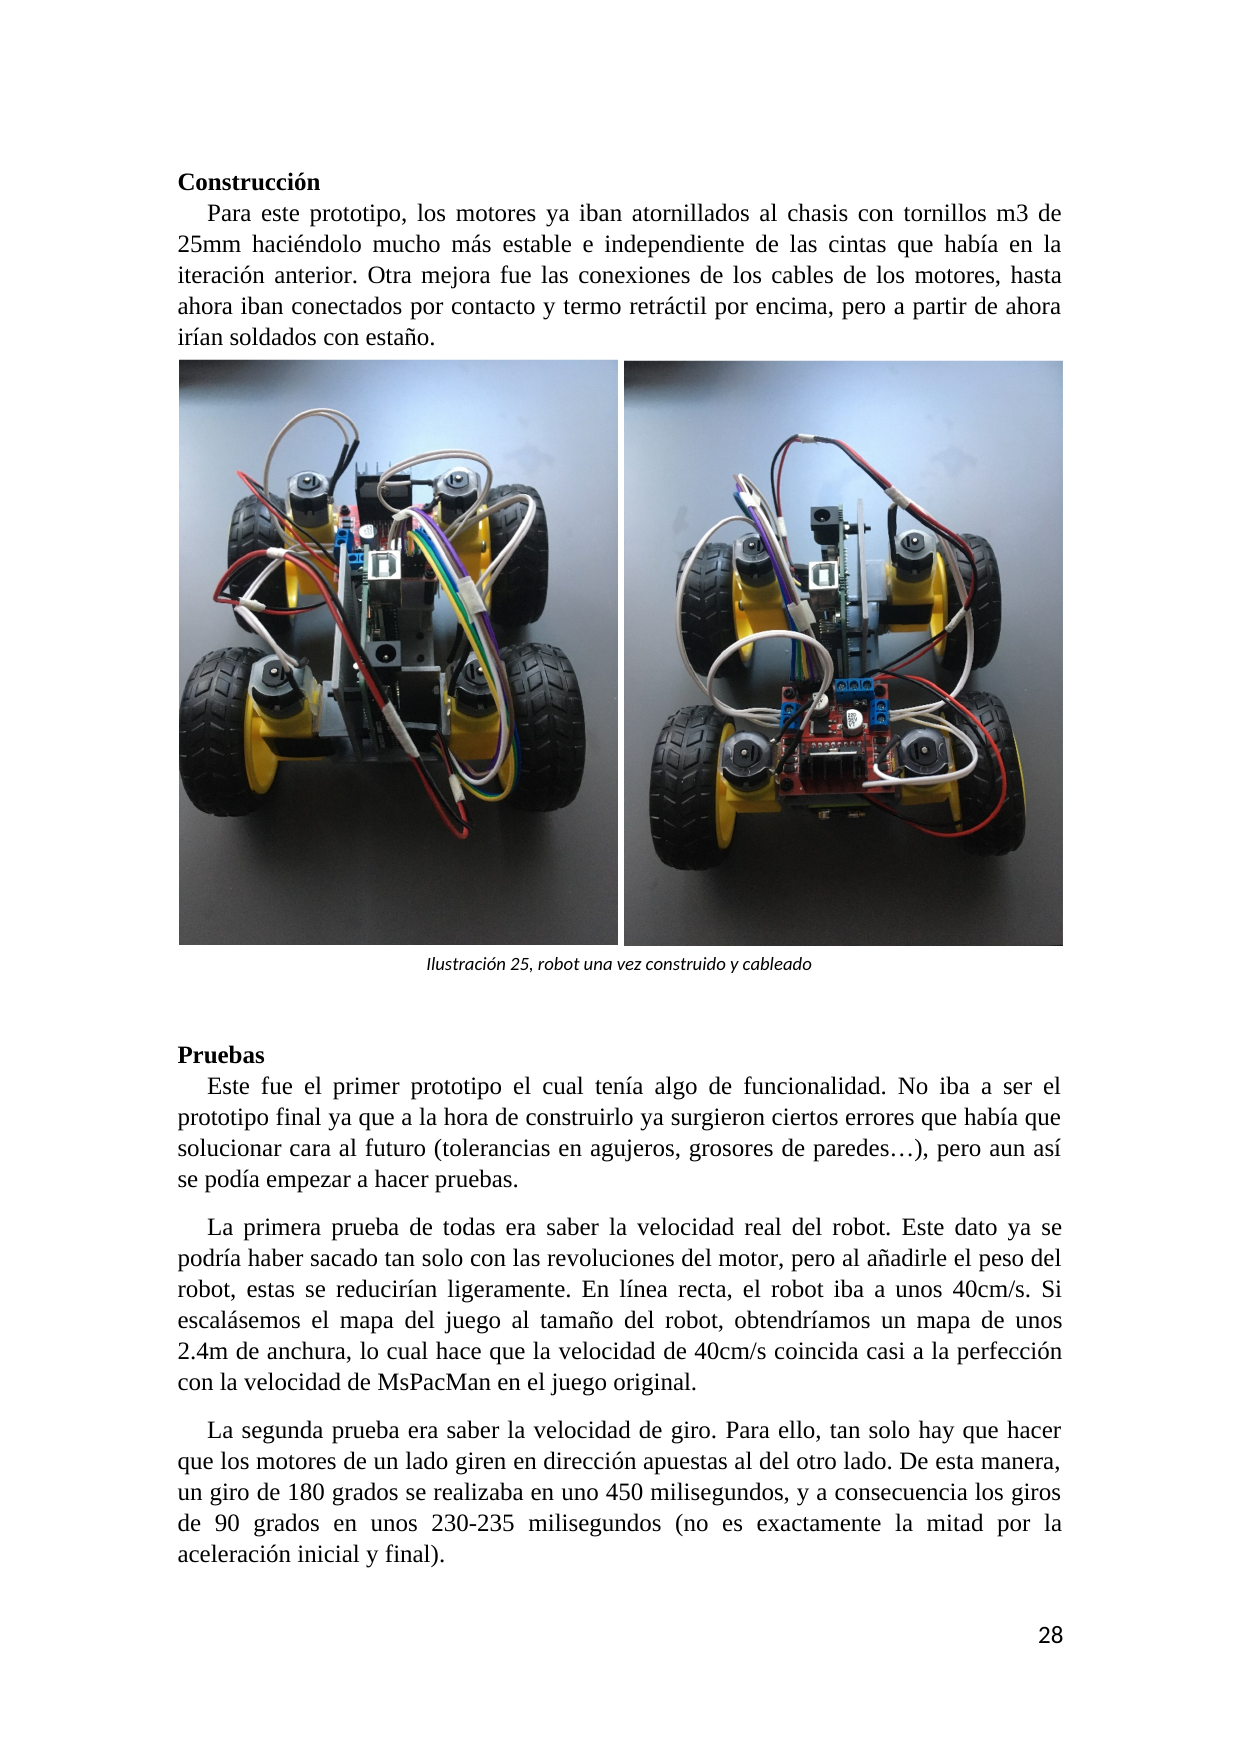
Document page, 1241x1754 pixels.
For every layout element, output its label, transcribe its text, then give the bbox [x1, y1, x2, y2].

text Pruebas [177, 1040, 1063, 1069]
text Este fue el primer prototipo el cual tenía algo de funcionalidad. No iba a ser el prototipo final ya que a la hora de construirlo ya surgieron ciertos errores que había que solucionar cara al futuro (tolerancias en agujeros, grosores de paredes…), pero aun así se podía empezar a hacer pruebas. [177, 1071, 1063, 1193]
text Construcción [177, 167, 1063, 195]
text La segunda prueba era saber la velocidad de giro. Para ello, tan solo hay que hacer que los motores de un lado giren en dirección apuestas al del otro lado. De esta manera, un giro de 180 grados se realizaba en uno 450 milisegundos, y a consecuencia los giros de 90 grados en unos 230-235 milisegundos (no es exactamente la mitad por la aceleración inicial y final). [177, 1415, 1063, 1568]
text La primera prueba de todas era saber la velocidad real del robot. Este dato ya se podría haber sacado tan solo con las revoluciones del motor, pero al añadirle el peso del robot, estas se reducirían ligeramente. En línea recta, el robot iba a unos 40cm/s. Si escalásemos el mapa del juego al tamaño del robot, obtendríamos un mapa de unos 2.4m de anchura, lo cual hace que la velocidad de 40cm/s coincida casi a la perfección con la velocidad de MsPacMan en el juego original. [177, 1212, 1063, 1396]
picture [624, 361, 1062, 945]
picture [179, 360, 618, 945]
text Para este prototipo, los motores ya iban atornillados al chasis con tornillos m3 de 25mm haciéndolo mucho más estable e independiente de las cintas que había en la iteración anterior. Otra mejora fue las conexiones de los cables de los motores, hasta ahora iban conectados por contacto y termo retráctil por encima, pero a partir de ahora irían soldados con estaño. [177, 198, 1063, 351]
